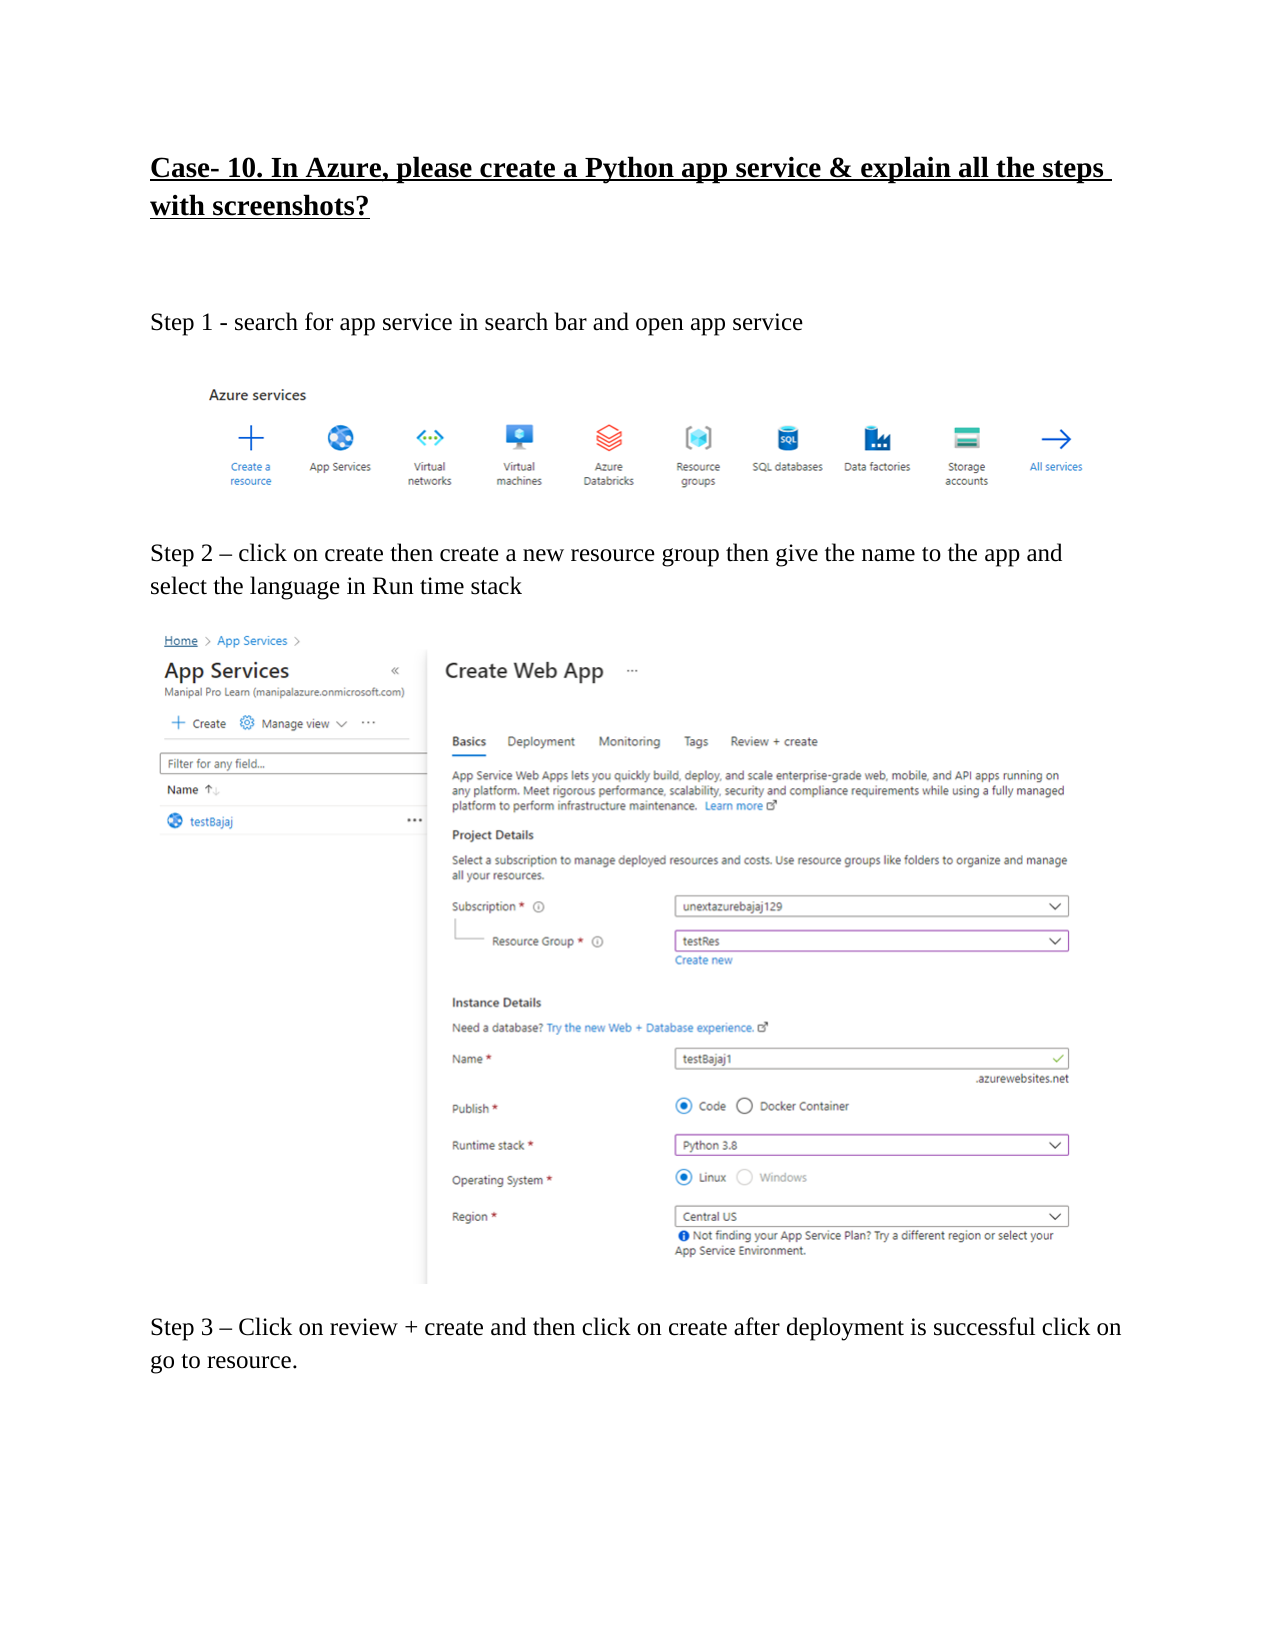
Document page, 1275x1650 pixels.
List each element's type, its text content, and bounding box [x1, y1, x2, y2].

text Case- 10. In Azure, please create a Python app service & explain all the steps with screenshots? [150, 150, 1125, 222]
picture [150, 628, 1125, 1284]
text Step 3 – Click on review + create and then click on create after deployment is successful click on go to resource. [150, 1312, 1125, 1374]
picture [150, 365, 1125, 509]
text Step 2 – click on create then create a new resource group then give the name to the app and select the language in Run time stack [150, 538, 1125, 600]
text Step 1 - search for app service in search bar and open app service [150, 307, 1125, 336]
